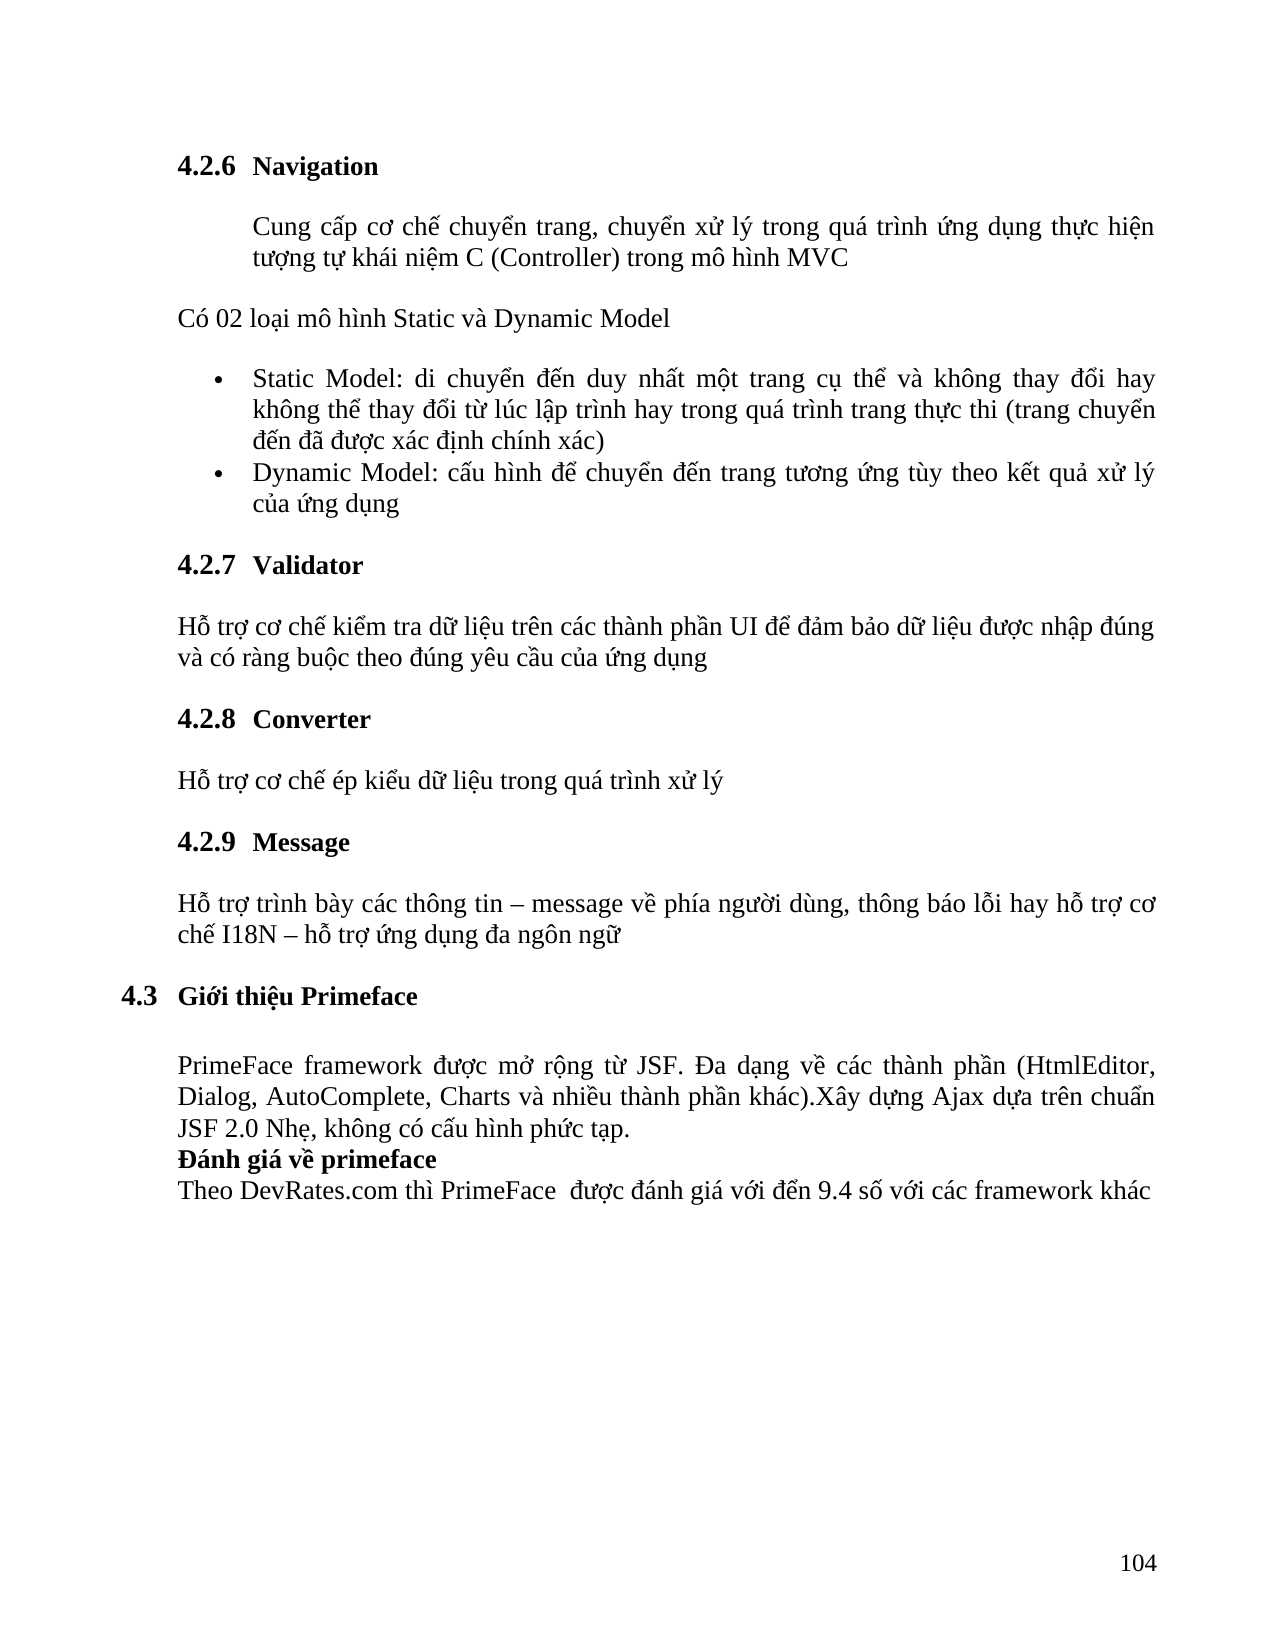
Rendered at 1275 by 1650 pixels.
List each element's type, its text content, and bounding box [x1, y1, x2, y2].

subtitle Converter [177, 701, 1157, 735]
subtitle Message [177, 824, 1157, 858]
text Hỗ trợ cơ chế kiểm tra dữ liệu trên các thành phần UI để đảm bảo dữ liệu được nhập đúng và có ràng buộc theo đúng yêu cầu của ứng dụng [177, 610, 1157, 672]
subtitle Validator [177, 547, 1157, 581]
text Hỗ trợ cơ chế ép kiểu dữ liệu trong quá trình xử lý [177, 764, 1157, 795]
text Hỗ trợ trình bày các thông tin – message về phía người dùng, thông báo lỗi hay hỗ trợ cơ chế I18N – hỗ trợ ứng dụng đa ngôn ngữ [177, 887, 1157, 949]
subtitle Giới thiệu Primeface [121, 978, 1157, 1012]
subtitle Navigation [177, 148, 1157, 181]
text Theo DevRates.com thì PrimeFace được đánh giá với đển 9.4 số với các framework khác [177, 1174, 1157, 1205]
text PrimeFace framework được mở rộng từ JSF. Đa dạng về các thành phần (HtmlEditor, Dialog, AutoComplete, Charts và nhiều thành phần khác).Xây dựng Ajax dựa trên chuẩn JSF 2.0 Nhẹ, không có cấu hình phức tạp. [177, 1049, 1157, 1143]
list Dynamic Model: cấu hình để chuyển đến trang tương ứng tùy theo kết quả xử lý của ứng dụng [215, 456, 1157, 518]
text Cung cấp cơ chế chuyển trang, chuyển xử lý trong quá trình ứng dụng thực hiện tượng tự khái niệm C (Controller) trong mô hình MVC [252, 210, 1157, 273]
list Static Model: di chuyển đến duy nhất một trang cụ thể và không thay đổi hay không thể thay đổi từ lúc lập trình hay trong quá trình trang thực thi (trang chuyển đến đã được xác định chính xác) [215, 362, 1157, 456]
text Đánh giá về primeface [177, 1143, 1157, 1174]
text Có 02 loại mô hình Static và Dynamic Model [177, 302, 1157, 333]
